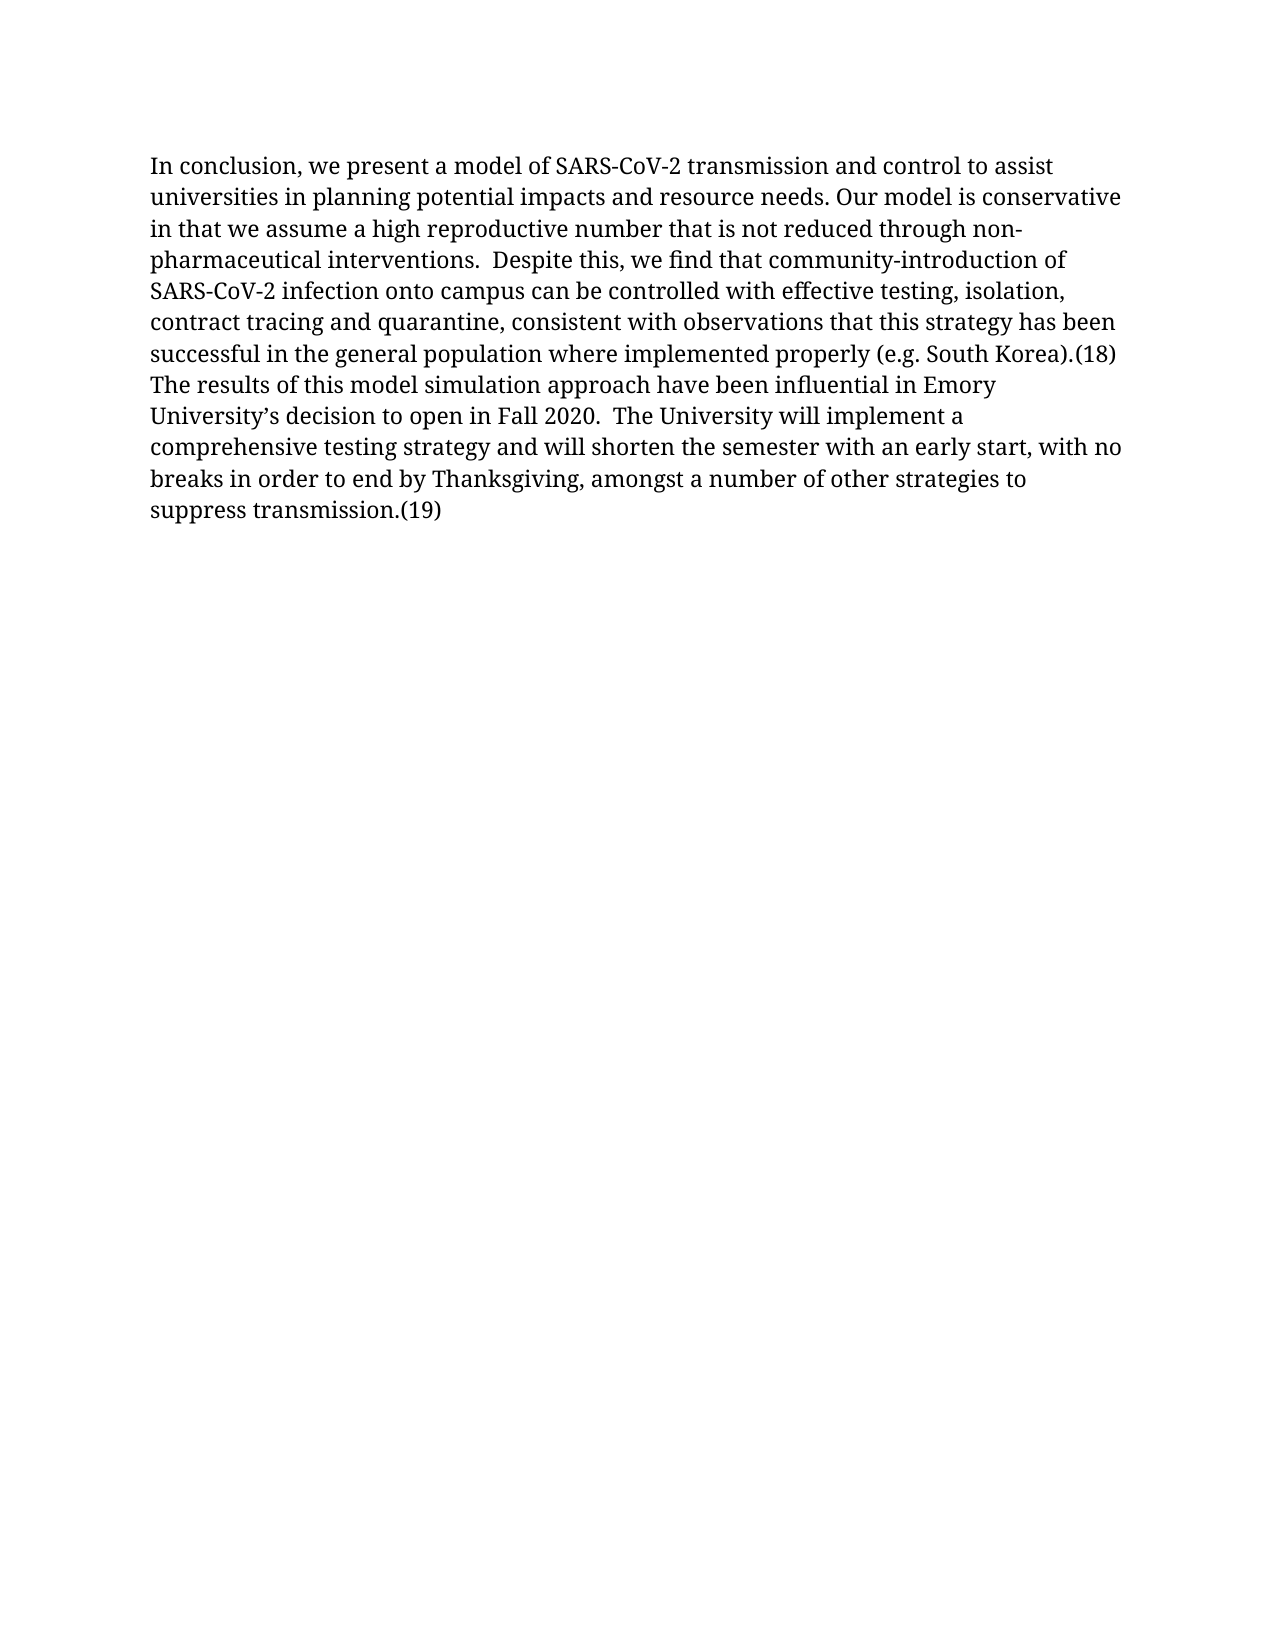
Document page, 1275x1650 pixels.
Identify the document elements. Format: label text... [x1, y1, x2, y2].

text In conclusion, we present a model of SARS-CoV-2 transmission and control to assist universities in planning potential impacts and resource needs. Our model is conservative in that we assume a high reproductive number that is not reduced through non-pharmaceutical interventions. Despite this, we find that community-introduction of SARS-CoV-2 infection onto campus can be controlled with effective testing, isolation, contract tracing and quarantine, consistent with observations that this strategy has been successful in the general population where implemented properly (e.g. South Korea).(18) The results of this model simulation approach have been influential in Emory University’s decision to open in Fall 2020. The University will implement a comprehensive testing strategy and will shorten the semester with an early start, with no breaks in order to end by Thanksgiving, amongst a number of other strategies to suppress transmission.(19) [150, 150, 1125, 525]
